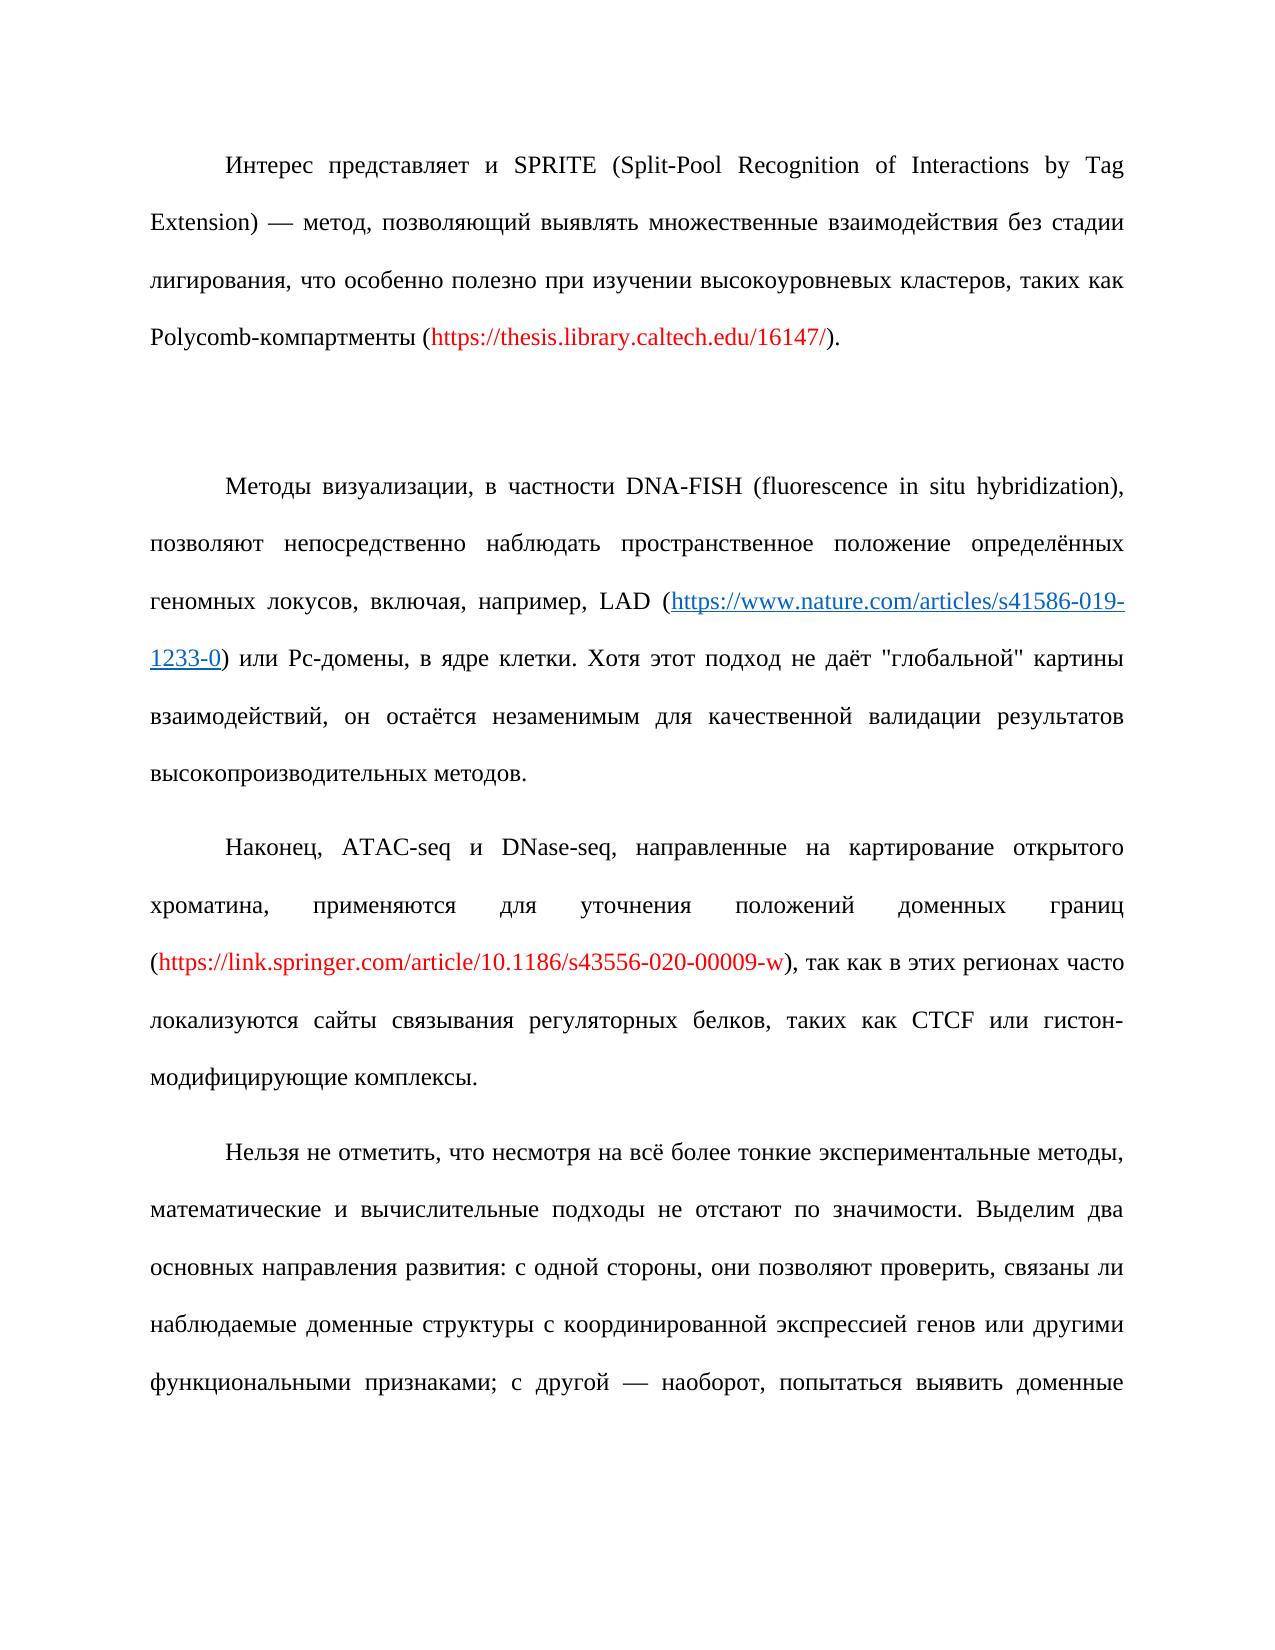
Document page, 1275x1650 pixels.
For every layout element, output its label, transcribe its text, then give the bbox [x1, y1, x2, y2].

text Наконец, ATAC-seq и DNase-seq, направленные на картирование открытого хроматина, применяются для уточнения положений доменных границ (https://link.springer.com/article/10.1186/s43556-020-00009-w), так как в этих регионах часто локализуются сайты связывания регуляторных белков, таких как CTCF или гистон-модифицирующие комплексы. [150, 832, 1125, 1091]
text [150, 1137, 1125, 1395]
text Методы визуализации, в частности DNA-FISH (fluorescence in situ hybridization), позволяют непосредственно наблюдать пространственное положение определённых геномных локусов, включая, например, LAD (https://www.nature.com/articles/s41586-019-1233-0) или Pc-домены, в ядре клетки. Хотя этот подход не даёт "глобальной" картины взаимодействий, он остаётся незаменимым для качественной валидации результатов высокопроизводительных методов. [150, 471, 1125, 787]
text Интерес представляет и SPRITE (Split-Pool Recognition of Interactions by Tag Extension) — метод, позволяющий выявлять множественные взаимодействия без стадии лигирования, что особенно полезно при изучении высокоуровневых кластеров, таких как Polycomb-компартменты (https://thesis.library.caltech.edu/16147/). [150, 150, 1125, 351]
